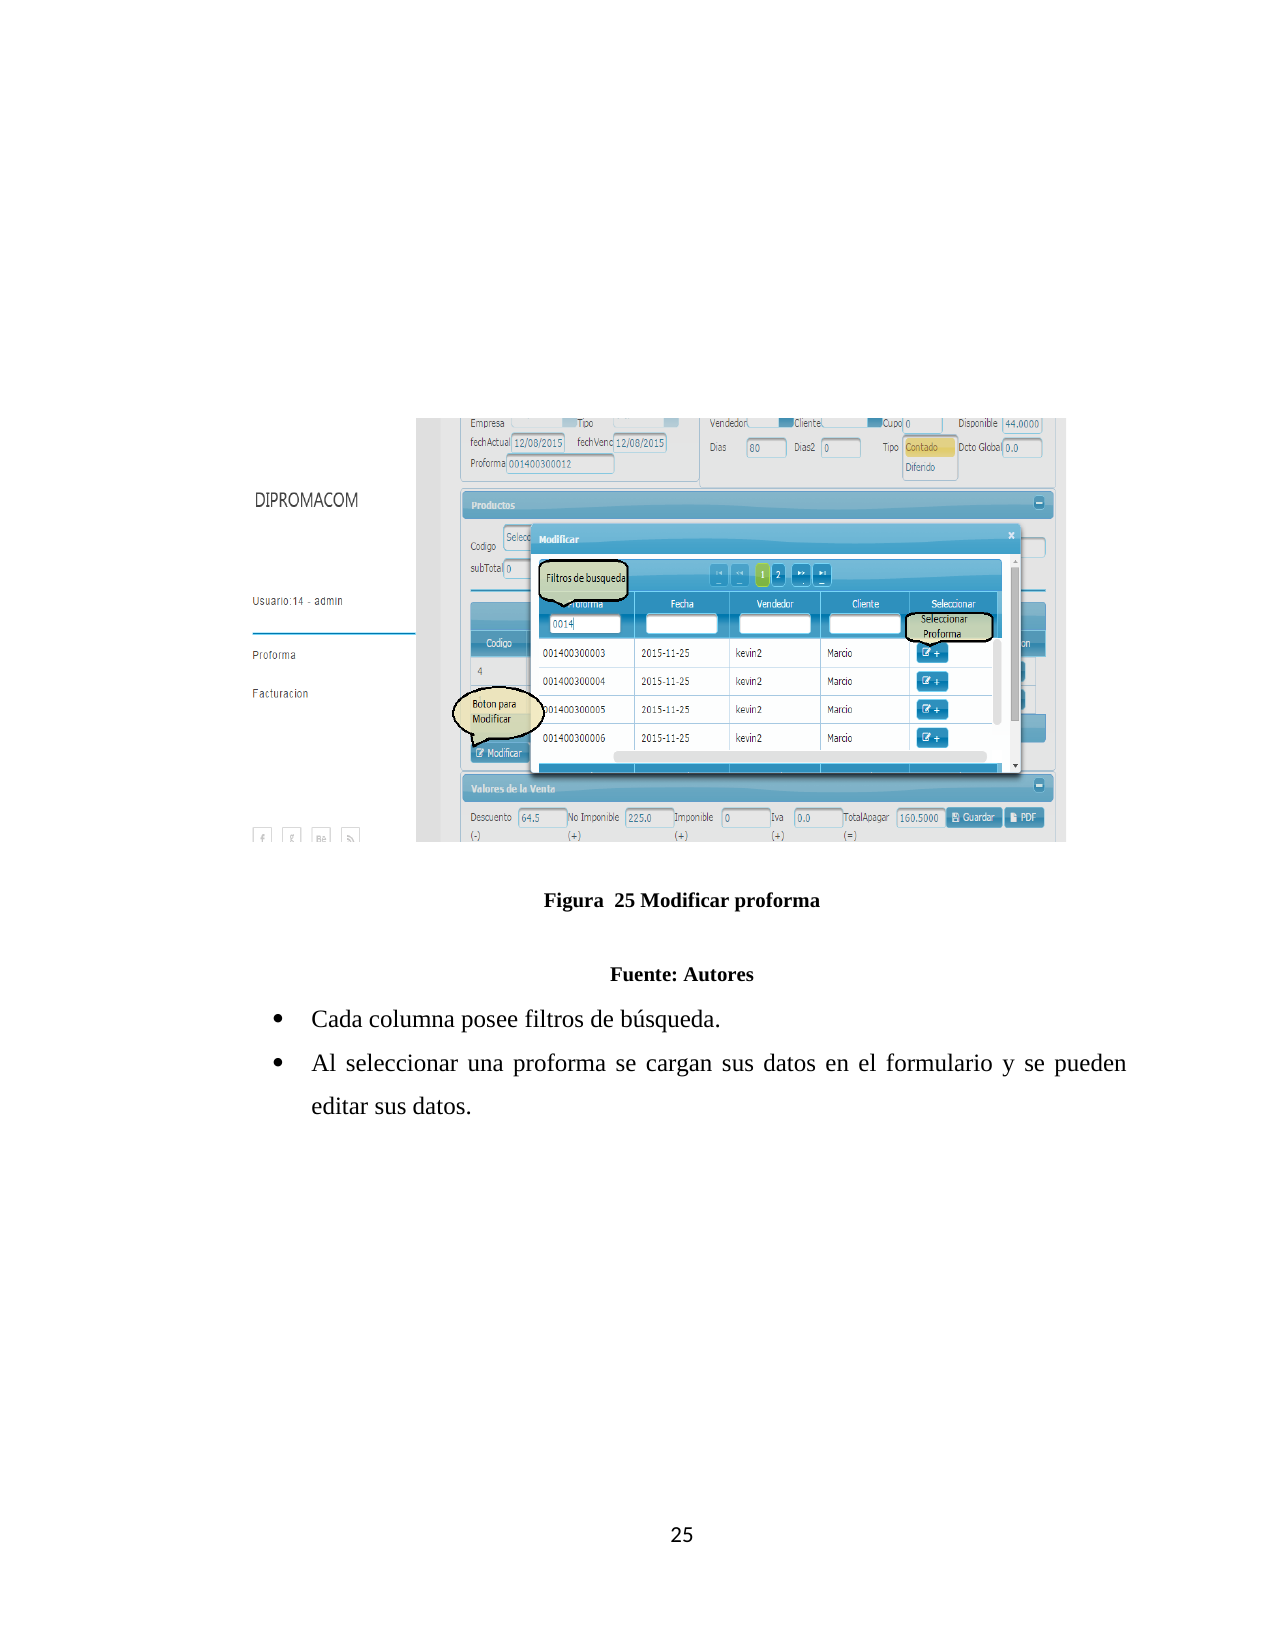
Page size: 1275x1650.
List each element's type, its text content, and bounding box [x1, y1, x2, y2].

text Fuente: Autores [236, 962, 1127, 986]
list Al seleccionar una proforma se cargan sus datos en el formulario y se pueden editar sus datos. [274, 1048, 1127, 1119]
picture [236, 418, 1067, 842]
list Cada columna posee filtros de búsqueda. [274, 1004, 1127, 1033]
